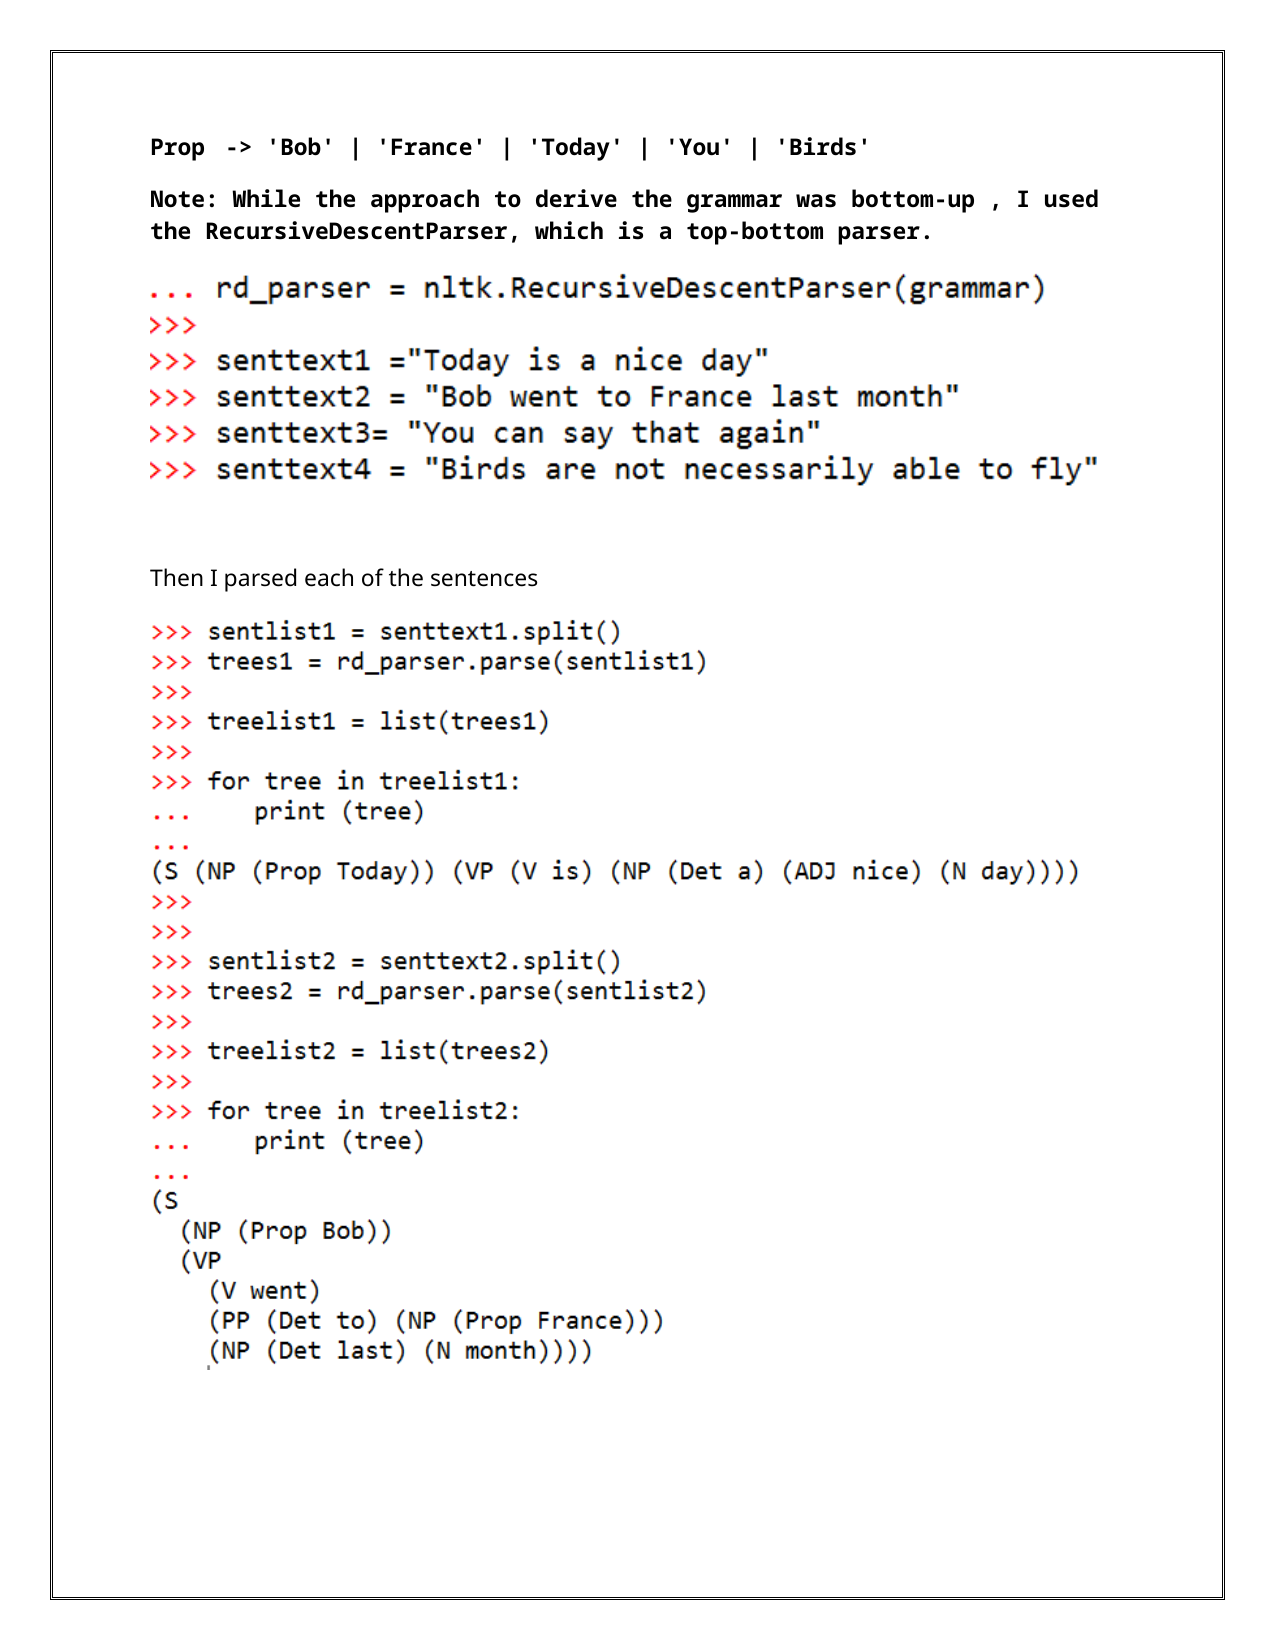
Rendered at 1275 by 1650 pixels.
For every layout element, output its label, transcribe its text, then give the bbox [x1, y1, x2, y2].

picture [150, 614, 1103, 1370]
text Prop -> 'Bob' | 'France' | 'Today' | 'You' | 'Birds' [150, 131, 1125, 162]
text Note: While the approach to derive the grammar was bottom-up , I used the RecursiveDescentParser, which is a top-bottom parser. [150, 183, 1125, 246]
picture [150, 266, 1126, 490]
text Then I parsed each of the sentences [150, 562, 1125, 593]
